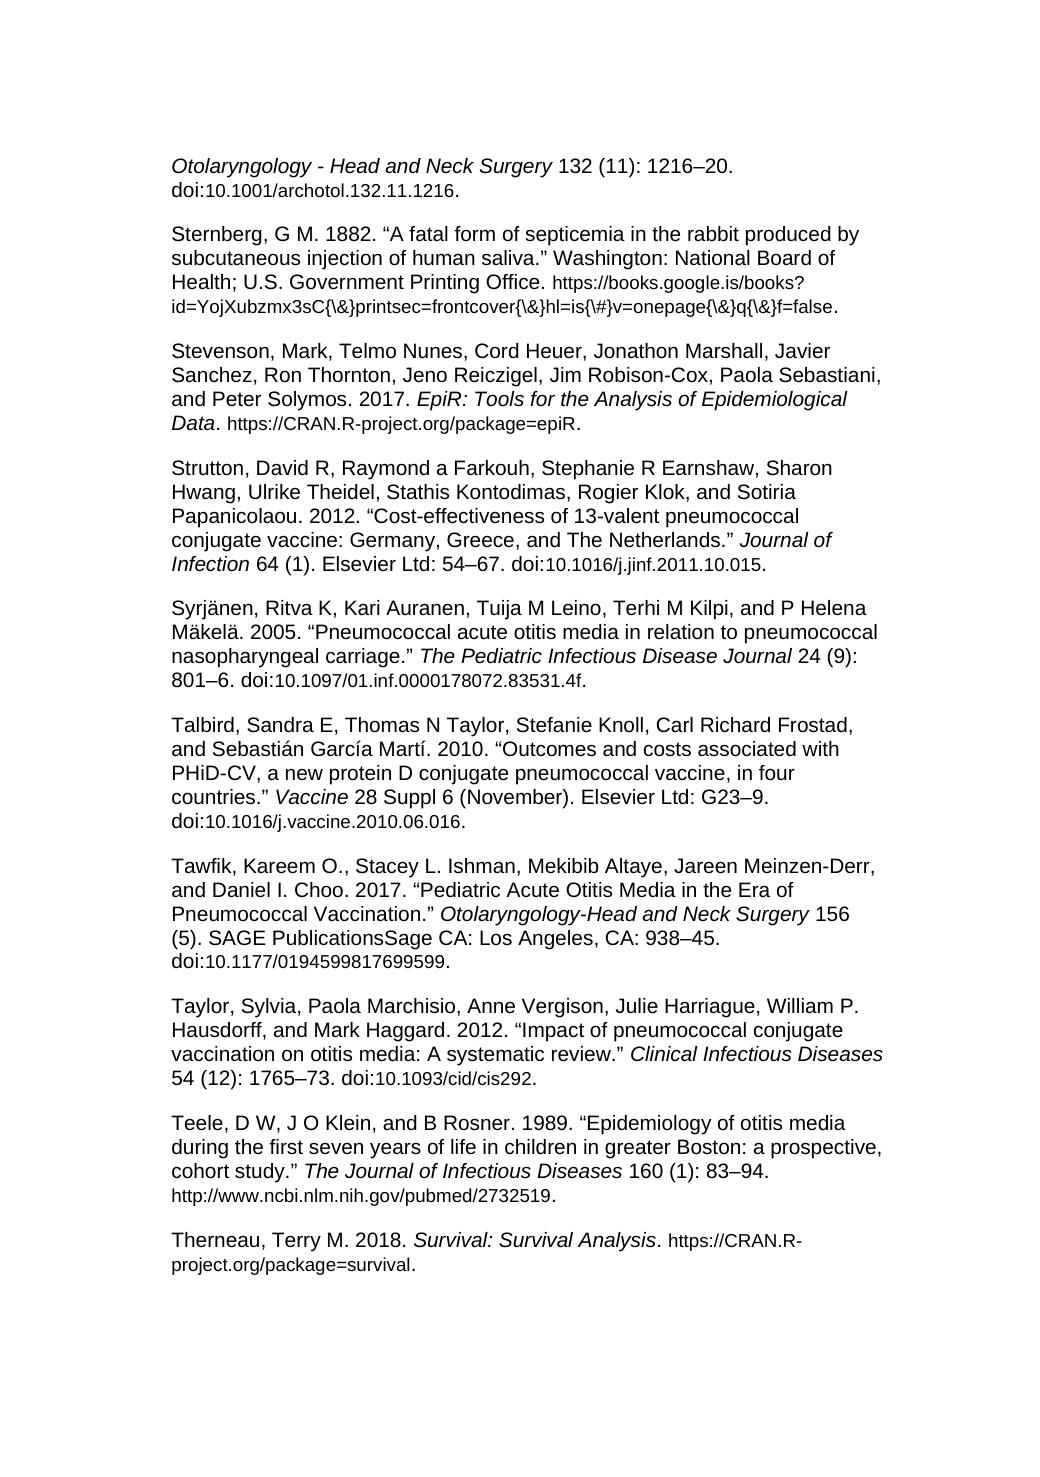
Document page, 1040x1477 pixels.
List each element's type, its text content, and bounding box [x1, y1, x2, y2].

text Strutton, David R, Raymond a Farkouh, Stephanie R Earnshaw, Sharon Hwang, Ulrike Theidel, Stathis Kontodimas, Rogier Klok, and Sotiria Papanicolaou. 2012. “Cost-effectiveness of 13-valent pneumococcal conjugate vaccine: Germany, Greece, and The Netherlands.” Journal of Infection 64 (1). Elsevier Ltd: 54–67. doi:10.1016/j.jinf.2011.10.015. [171, 456, 886, 575]
text Teele, D W, J O Klein, and B Rosner. 1989. “Epidemiology of otitis media during the first seven years of life in children in greater Boston: a prospective, cohort study.” The Journal of Infectious Diseases 160 (1): 83–94. http://www.ncbi.nlm.nih.gov/pubmed/2732519. [171, 1111, 886, 1207]
text Therneau, Terry M. 2018. Survival: Survival Analysis. https://CRAN.R-project.org/package=survival. [171, 1227, 886, 1275]
text Syrjänen, Ritva K, Kari Auranen, Tuija M Leino, Terhi M Kilpi, and P Helena Mäkelä. 2005. “Pneumococcal acute otitis media in relation to pneumococcal nasopharyngeal carriage.” The Pediatric Infectious Disease Journal 24 (9): 801–6. doi:10.1097/01.inf.0000178072.83531.4f. [171, 596, 886, 692]
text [171, 153, 886, 201]
text Taylor, Sylvia, Paola Marchisio, Anne Vergison, Julie Harriague, William P. Hausdorff, and Mark Haggard. 2012. “Impact of pneumococcal conjugate vaccination on otitis media: A systematic review.” Clinical Infectious Diseases 54 (12): 1765–73. doi:10.1093/cid/cis292. [171, 994, 886, 1090]
text Sternberg, G M. 1882. “A fatal form of septicemia in the rabbit produced by subcutaneous injection of human saliva.” Washington: National Board of Health; U.S. Government Printing Office. https://books.google.is/books?id=YojXubzmx3sC{\&}printsec=frontcover{\&}hl=is{\#}v=onepage{\&}q{\&}f=false. [171, 222, 886, 318]
text Tawfik, Kareem O., Stacey L. Ishman, Mekibib Altaye, Jareen Meinzen-Derr, and Daniel I. Choo. 2017. “Pediatric Acute Otitis Media in the Era of Pneumococcal Vaccination.” Otolaryngology-Head and Neck Surgery 156 (5). SAGE PublicationsSage CA: Los Angeles, CA: 938–45. doi:10.1177/0194599817699599. [171, 853, 886, 973]
text Stevenson, Mark, Telmo Nunes, Cord Heuer, Jonathon Marshall, Javier Sanchez, Ron Thornton, Jeno Reiczigel, Jim Robison-Cox, Paola Sebastiani, and Peter Solymos. 2017. EpiR: Tools for the Analysis of Epidemiological Data. https://CRAN.R-project.org/package=epiR. [171, 339, 886, 435]
text Talbird, Sandra E, Thomas N Taylor, Stefanie Knoll, Carl Richard Frostad, and Sebastián García Martí. 2010. “Outcomes and costs associated with PHiD-CV, a new protein D conjugate pneumococcal vaccine, in four countries.” Vaccine 28 Suppl 6 (November). Elsevier Ltd: G23–9. doi:10.1016/j.vaccine.2010.06.016. [171, 713, 886, 833]
